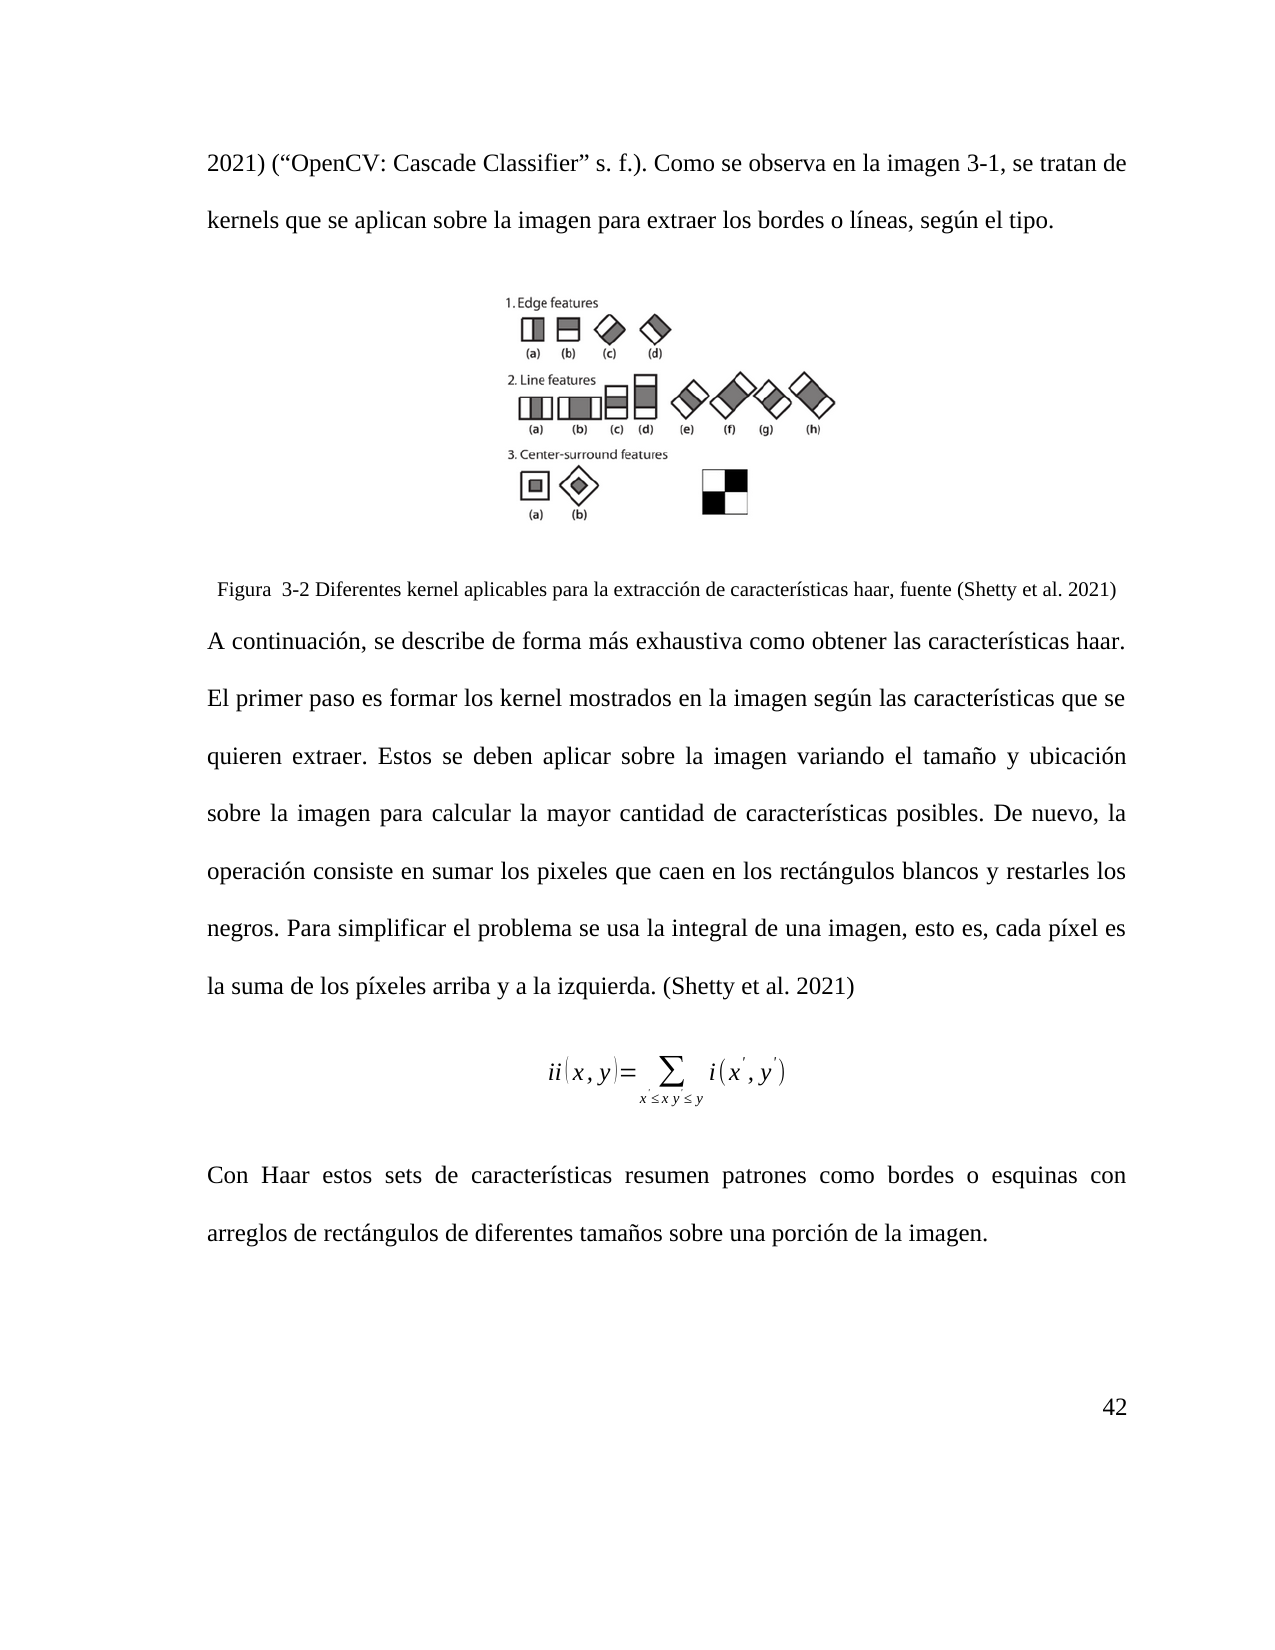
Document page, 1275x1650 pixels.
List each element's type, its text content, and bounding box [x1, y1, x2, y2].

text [207, 148, 1127, 234]
picture [488, 287, 846, 536]
text Figura 3-1 Diferentes kernel aplicables para la extracción de características haar, fuente (Shetty et al. 2021) [207, 577, 1127, 601]
text Con Haar estos sets de características resumen patrones como bordes o esquinas con arreglos de rectángulos de diferentes tamaños sobre una porción de la imagen. [207, 1161, 1127, 1247]
text A continuación, se describe de forma más exhaustiva como obtener las características haar. El primer paso es formar los kernel mostrados en la imagen según las características que se quieren extraer. Estos se deben aplicar sobre la imagen variando el tamaño y ubicación sobre la imagen para calcular la mayor cantidad de características posibles. De nuevo, la operación consiste en sumar los pixeles que caen en los rectángulos blancos y restarles los negros. Para simplificar el problema se usa la integral de una imagen, esto es, cada píxel es la suma de los píxeles arriba y a la izquierda. (Shetty et al. 2021) [207, 626, 1127, 1000]
